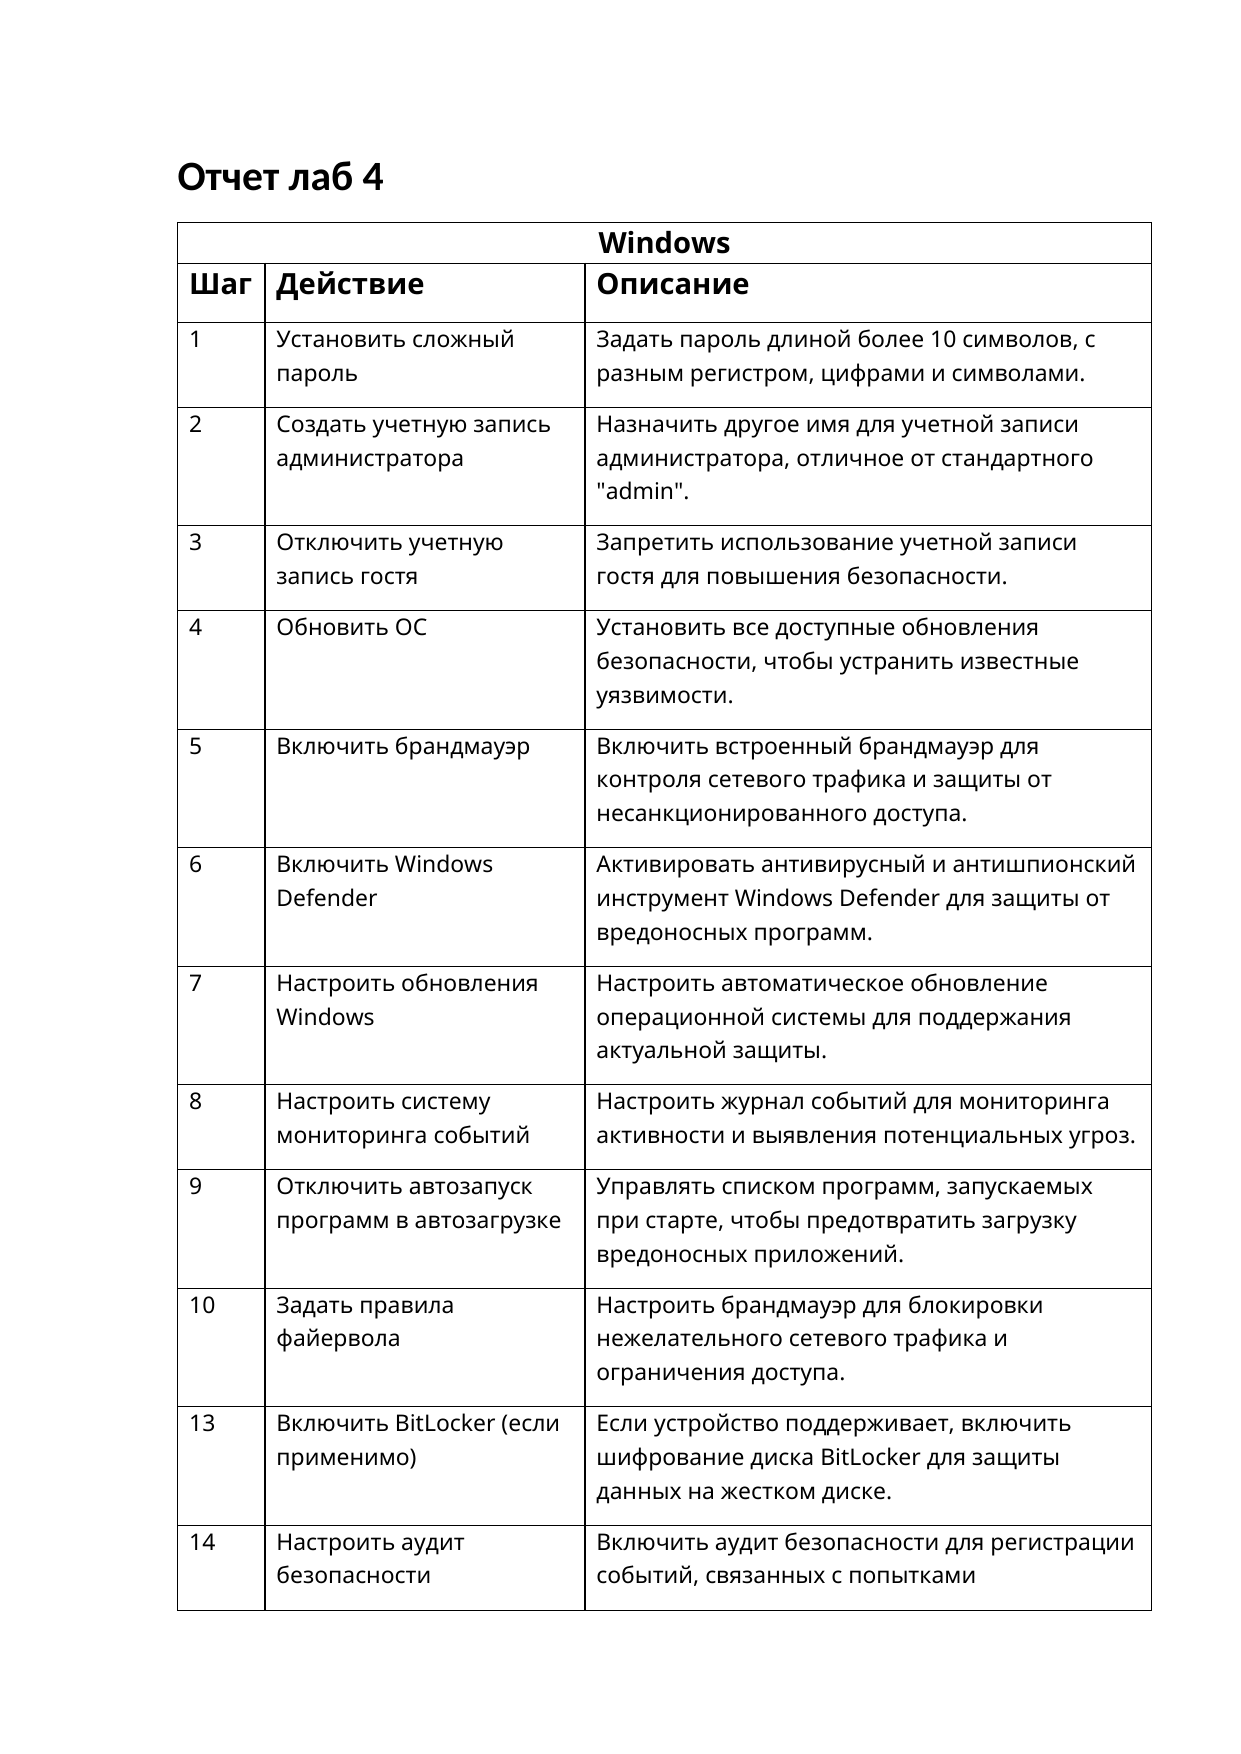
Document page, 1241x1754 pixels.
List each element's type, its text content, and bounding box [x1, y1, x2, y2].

table_cell 7 [178, 967, 264, 1084]
table_cell 5 [178, 730, 264, 847]
table_cell 2 [178, 408, 264, 525]
table_header Windows [178, 223, 1151, 262]
table_cell 8 [178, 1085, 264, 1169]
table_cell Действие [266, 264, 584, 322]
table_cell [266, 1526, 584, 1609]
table_cell Назначить другое имя для учетной записи администратора, отличное от стандартного "admin". [586, 408, 1151, 525]
table_cell Настроить брандмауэр для блокировки нежелательного сетевого трафика и ограничения доступа. [586, 1289, 1151, 1406]
table_cell Настроить систему мониторинга событий [266, 1085, 584, 1169]
table_cell Задать пароль длиной более 10 символов, с разным регистром, цифрами и символами. [586, 323, 1151, 407]
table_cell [586, 1526, 1151, 1609]
table_cell 9 [178, 1170, 264, 1288]
table_cell Управлять списком программ, запускаемых при старте, чтобы предотвратить загрузку вредоносных приложений. [586, 1170, 1151, 1288]
table_cell Настроить автоматическое обновление операционной системы для поддержания актуальной защиты. [586, 967, 1151, 1084]
table_cell Если устройство поддерживает, включить шифрование диска BitLocker для защиты данных на жестком диске. [586, 1407, 1151, 1525]
table_cell 14 [178, 1526, 264, 1609]
table_cell Активировать антивирусный и антишпионский инструмент Windows Defender для защиты от вредоносных программ. [586, 848, 1151, 966]
table_cell Отключить учетную запись гостя [266, 526, 584, 610]
table_cell 4 [178, 611, 264, 729]
table_cell Настроить обновления Windows [266, 967, 584, 1084]
table_cell Настроить журнал событий для мониторинга активности и выявления потенциальных угроз. [586, 1085, 1151, 1169]
table_cell Отключить автозапуск программ в автозагрузке [266, 1170, 584, 1288]
table_cell Запретить использование учетной записи гостя для повышения безопасности. [586, 526, 1151, 610]
table_cell Включить BitLocker (если применимо) [266, 1407, 584, 1525]
table_cell Задать правила файервола [266, 1289, 584, 1406]
table_cell Включить встроенный брандмауэр для контроля сетевого трафика и защиты от несанкционированного доступа. [586, 730, 1151, 847]
table_cell 1 [178, 323, 264, 407]
table_cell Описание [586, 264, 1151, 322]
text Отчет лаб 4 [177, 118, 1152, 201]
table_cell Шаг [178, 264, 264, 322]
table_cell Установить все доступные обновления безопасности, чтобы устранить известные уязвимости. [586, 611, 1151, 729]
table_cell 13 [178, 1407, 264, 1525]
table_cell 6 [178, 848, 264, 966]
table_cell Обновить ОС [266, 611, 584, 729]
table_cell 10 [178, 1289, 264, 1406]
table_cell Установить сложный пароль [266, 323, 584, 407]
table_cell 3 [178, 526, 264, 610]
table_cell Включить Windows Defender [266, 848, 584, 966]
table_cell Создать учетную запись администратора [266, 408, 584, 525]
table_cell Включить брандмауэр [266, 730, 584, 847]
